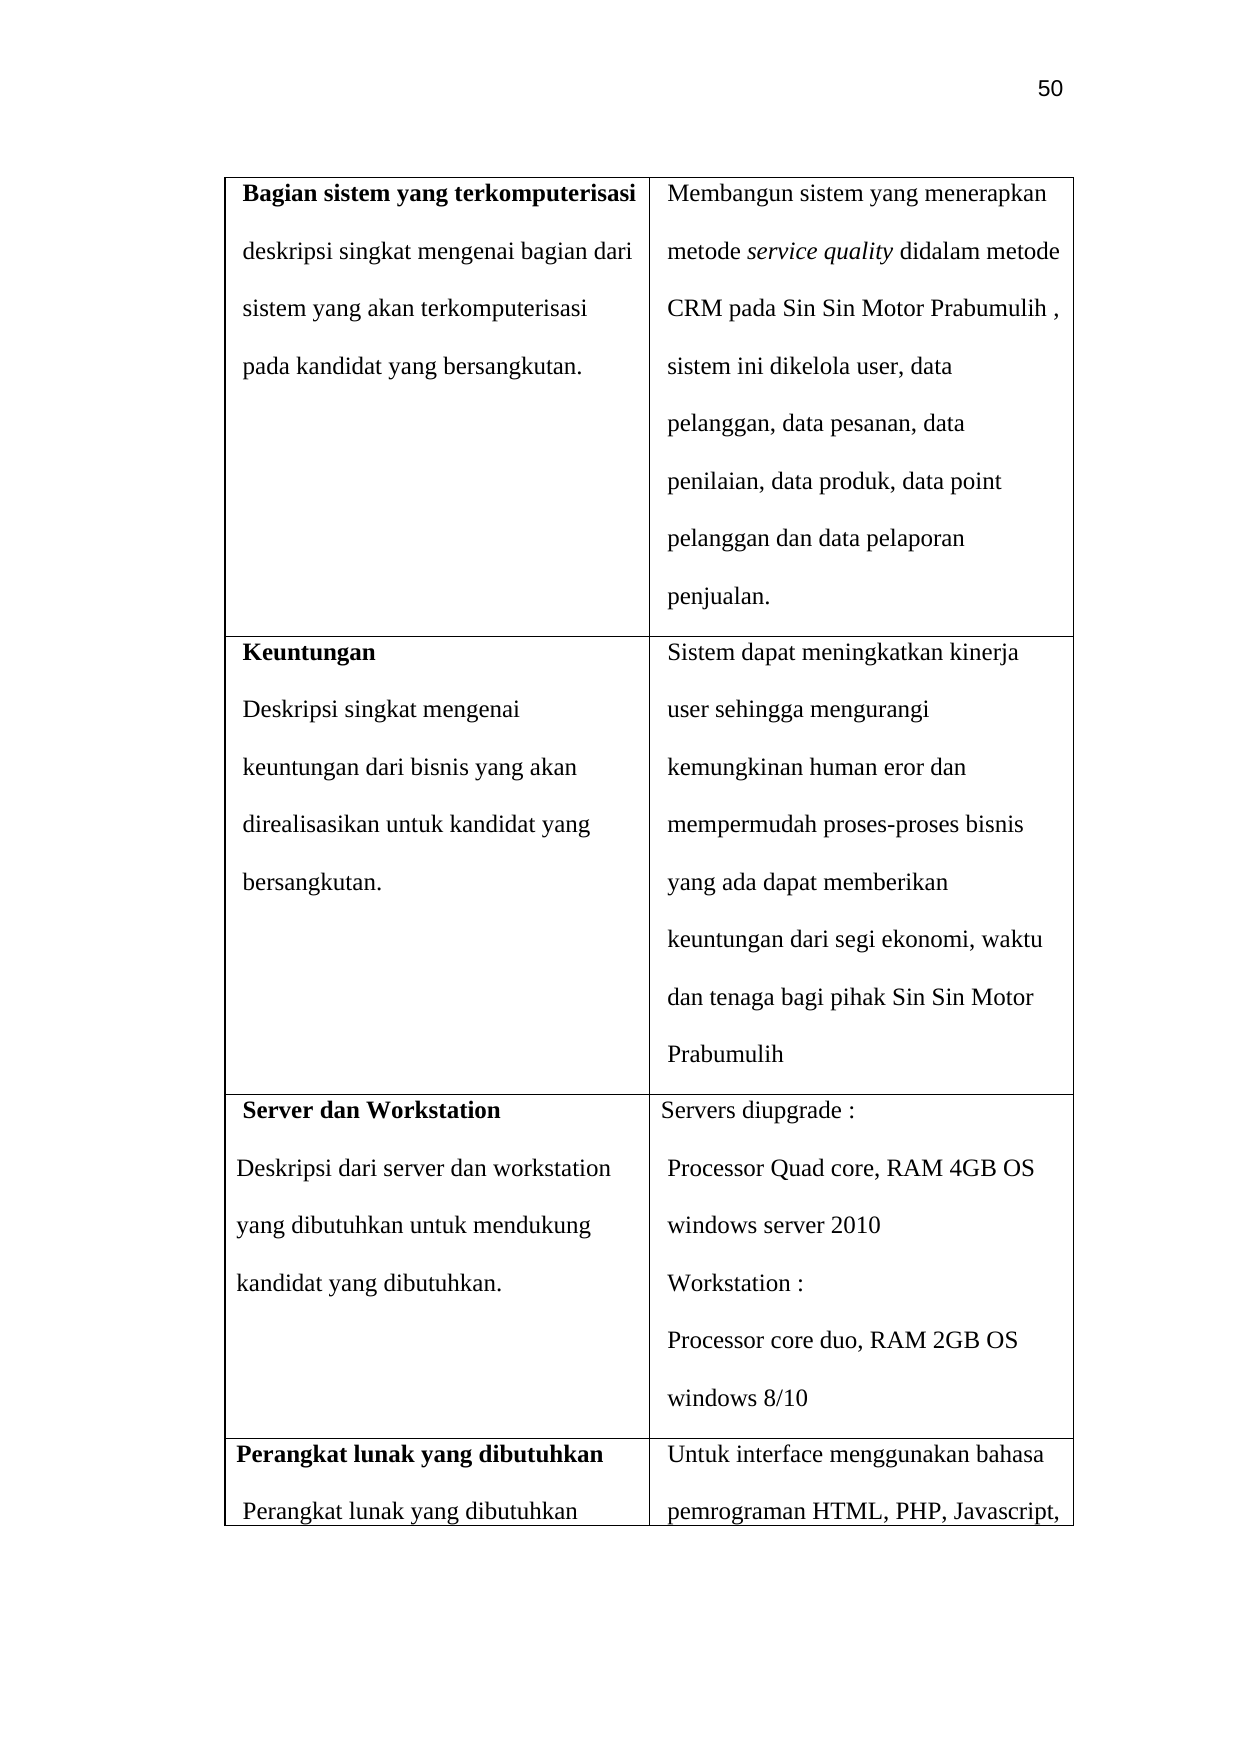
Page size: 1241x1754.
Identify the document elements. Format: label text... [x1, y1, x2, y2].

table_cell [226, 1439, 649, 1525]
table_cell Keuntungan Deskripsi singkat mengenai keuntungan dari bisnis yang akan direalisasikan untuk kandidat yang bersangkutan. [226, 637, 649, 1094]
table_cell Server dan Workstation Deskripsi dari server dan workstation yang dibutuhkan untuk mendukung kandidat yang dibutuhkan. [226, 1095, 649, 1438]
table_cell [650, 1439, 1073, 1525]
table_cell Bagian sistem yang terkomputerisasi deskripsi singkat mengenai bagian dari sistem yang akan terkomputerisasi pada kandidat yang bersangkutan. [226, 178, 649, 636]
table_cell Servers diupgrade : Processor Quad core, RAM 4GB OS windows server 2010 Workstation : Processor core duo, RAM 2GB OS windows 8/10 [650, 1095, 1073, 1438]
table_cell Sistem dapat meningkatkan kinerja user sehingga mengurangi kemungkinan human eror dan mempermudah proses-proses bisnis yang ada dapat memberikan keuntungan dari segi ekonomi, waktu dan tenaga bagi pihak Sin Sin Motor Prabumulih [650, 637, 1073, 1094]
table_cell Membangun sistem yang menerapkan metode service quality didalam metode CRM pada Sin Sin Motor Prabumulih , sistem ini dikelola user, data pelanggan, data pesanan, data penilaian, data produk, data point pelanggan dan data pelaporan penjualan. [650, 178, 1073, 636]
